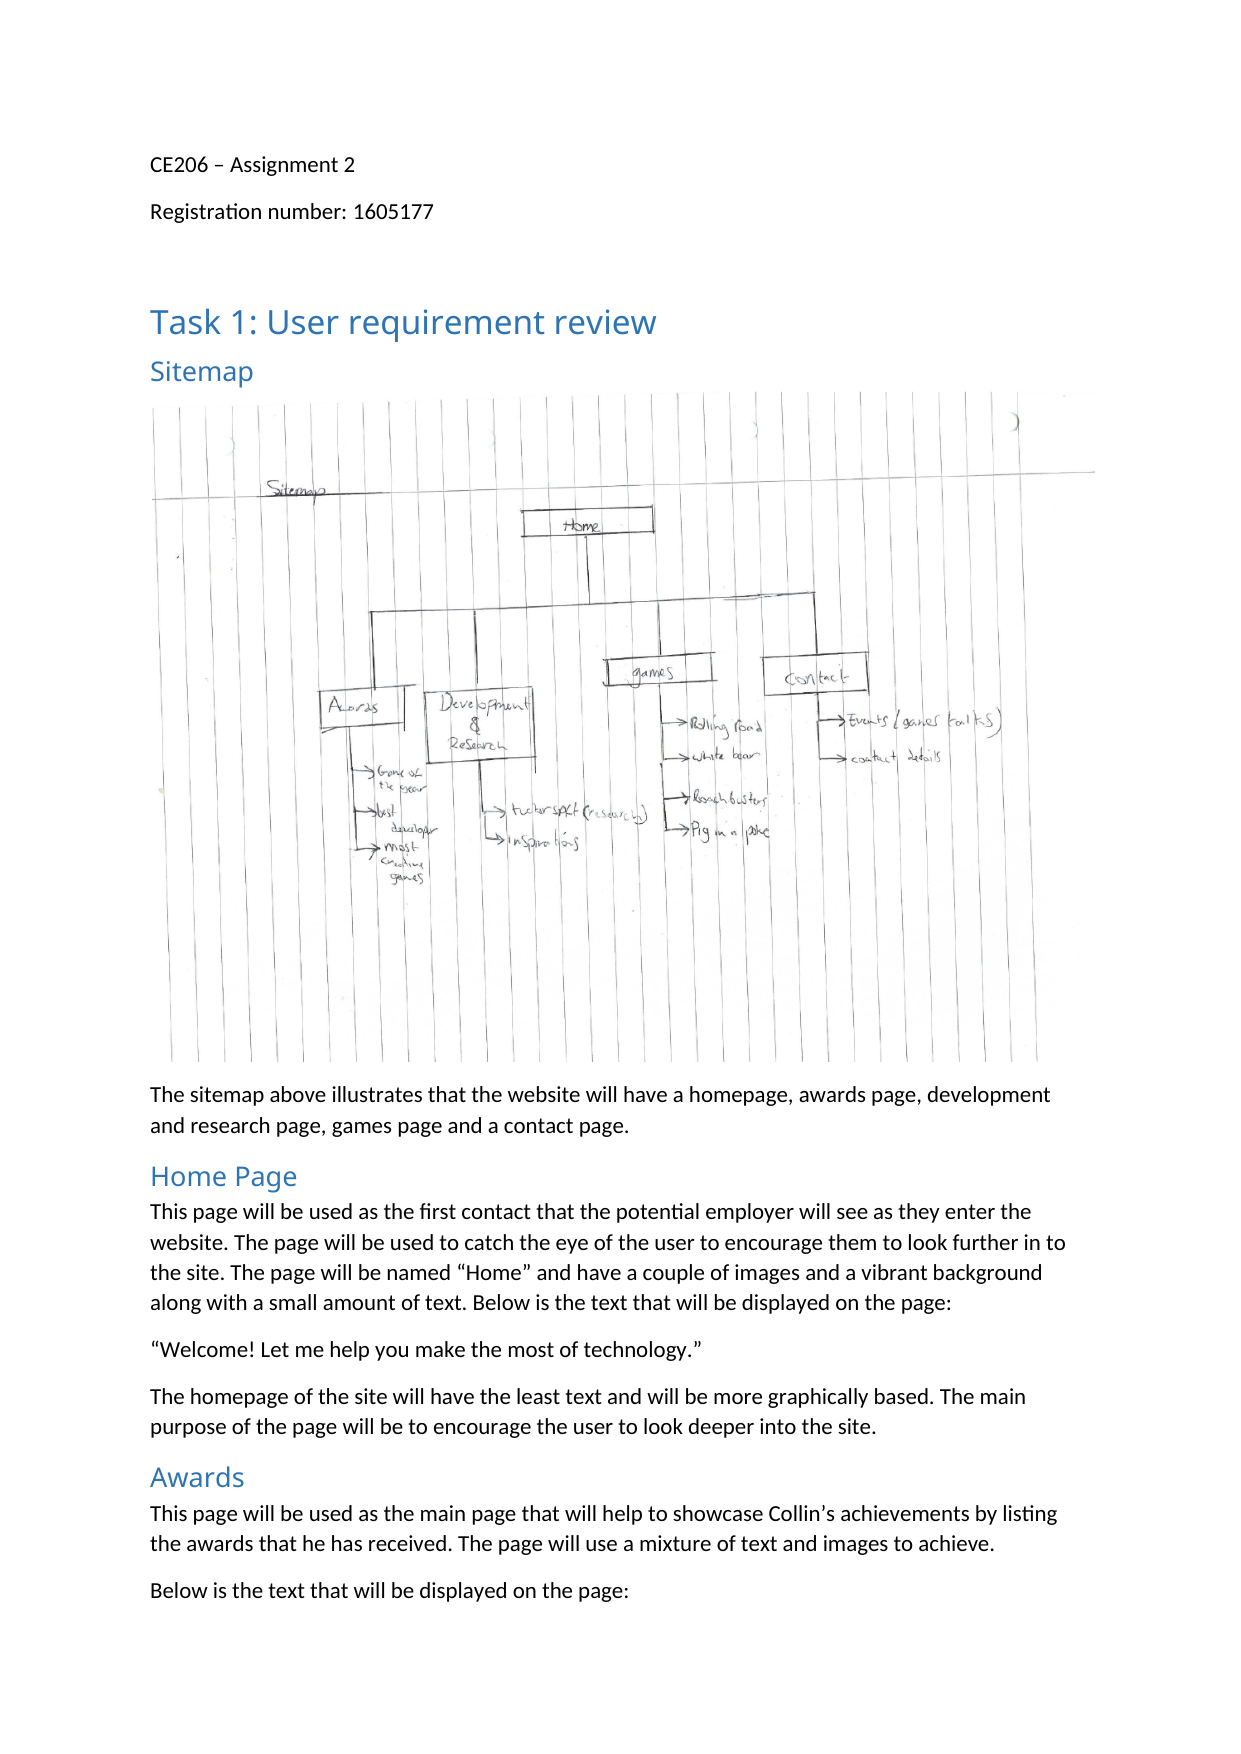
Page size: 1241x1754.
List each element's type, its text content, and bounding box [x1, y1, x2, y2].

subtitle Sitemap [150, 352, 1090, 389]
subtitle Awards [150, 1459, 1090, 1496]
text Below is the text that will be displayed on the page: [150, 1576, 1090, 1604]
text The sitemap above illustrates that the website will have a homepage, awards page, development and research page, games page and a contact page. [150, 1081, 1090, 1139]
text CE206 – Assignment 2 [150, 150, 1090, 178]
subtitle Home Page [150, 1158, 1090, 1194]
text The homepage of the site will have the least text and will be more graphically based. The main purpose of the page will be to encourage the user to look deeper into the site. [150, 1382, 1090, 1440]
text Registration number: 1605177 [150, 197, 1090, 225]
text “Welcome! Let me help you make the most of technology.” [150, 1335, 1090, 1363]
text This page will be used as the first contact that the potential employer will see as they enter the website. The page will be used to catch the eye of the user to encourage them to look further in to the site. The page will be named “Home” and have a couple of images and a vibrant background along with a small amount of text. Below is the text that will be displayed on the page: [150, 1197, 1090, 1316]
text This page will be used as the main page that will help to showcase Collin’s achievements by listing the awards that he has received. The page will use a mixture of text and images to achieve. [150, 1499, 1090, 1557]
picture [153, 392, 1094, 1062]
subtitle Task 1: User requirement review [150, 299, 1090, 344]
